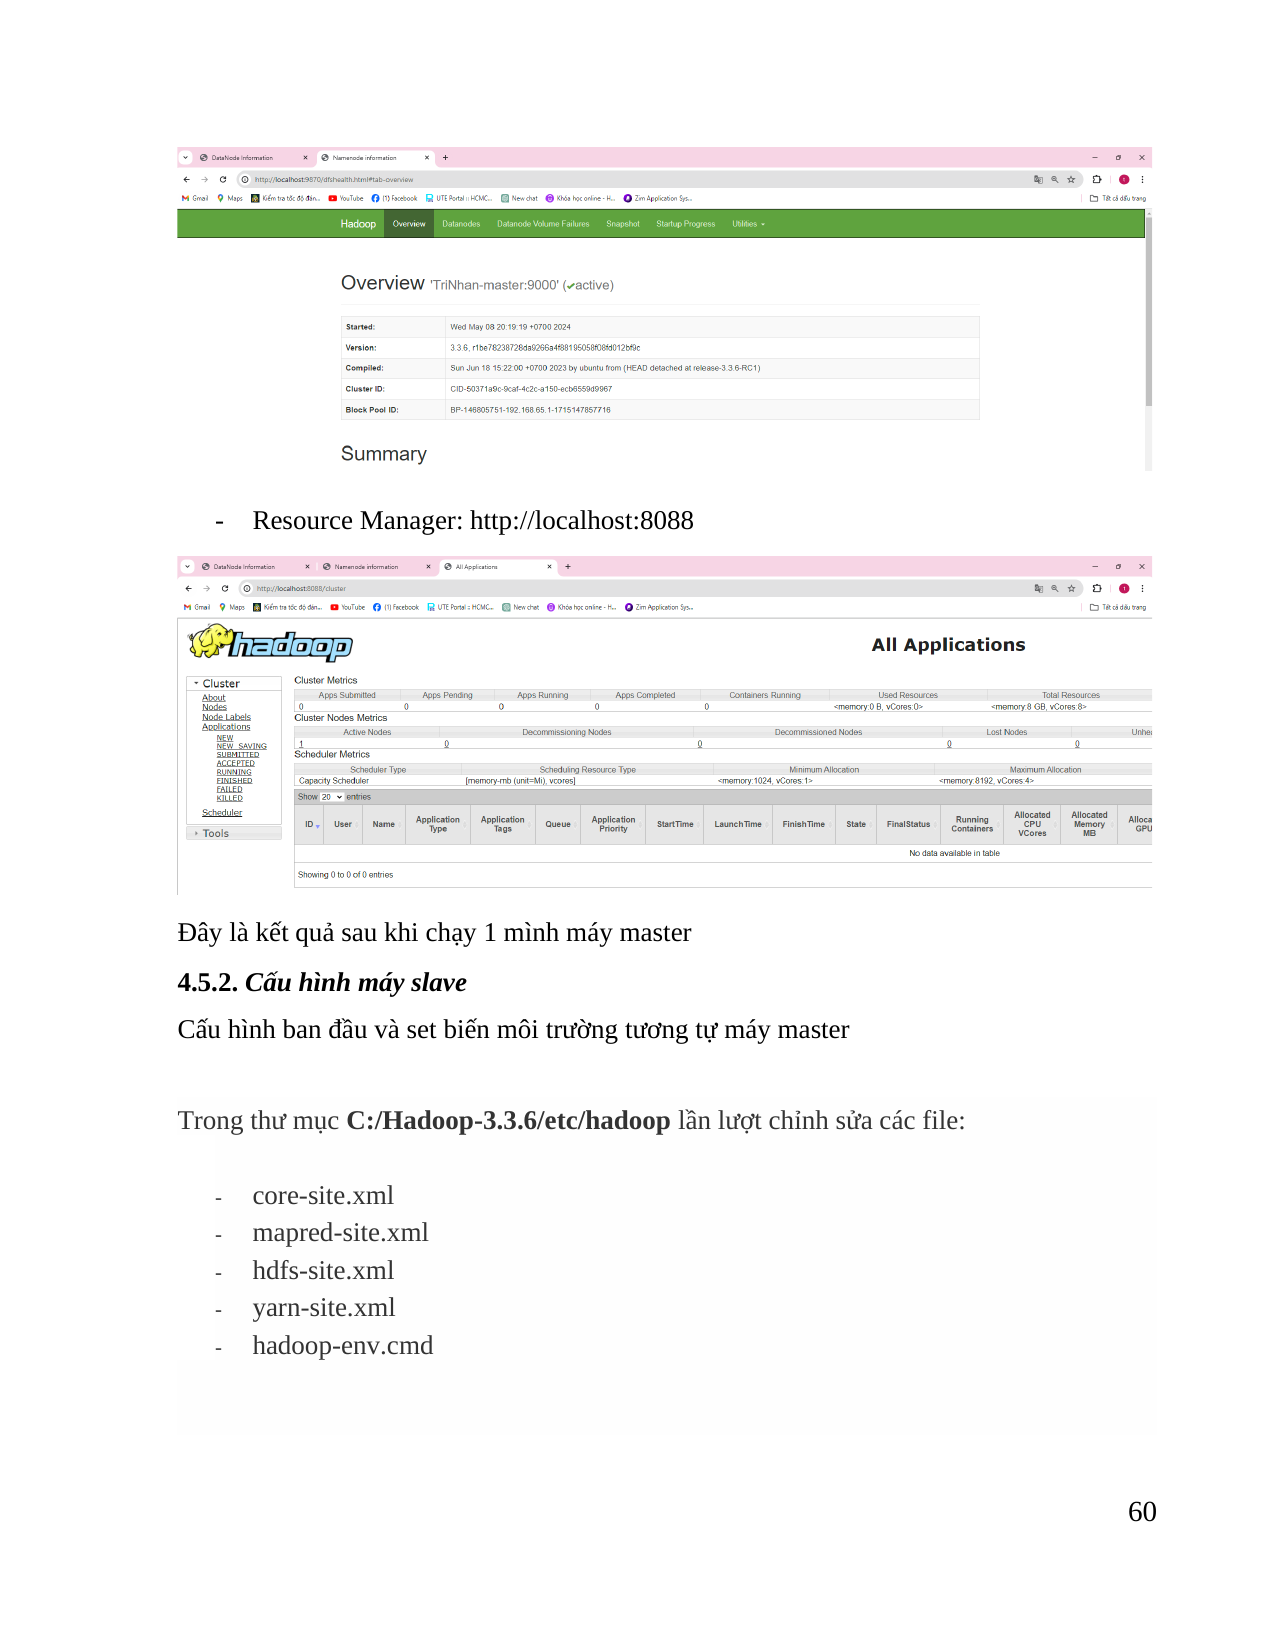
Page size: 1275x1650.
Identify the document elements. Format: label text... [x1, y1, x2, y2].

text Đây là kết quả sau khi chạy 1 mình máy master [177, 916, 1157, 947]
picture [177, 147, 1153, 471]
list mapred-site.xml [215, 1210, 1157, 1247]
text Trong thư mục C:/Hadoop-3.3.6/etc/hadoop lần lượt chỉnh sửa các file: [177, 1097, 1157, 1135]
list hadoop-env.cmd [215, 1322, 1157, 1360]
list yarn-site.xml [215, 1285, 1157, 1322]
list hdfs-site.xml [215, 1247, 1157, 1285]
text Cấu hình ban đầu và set biến môi trường tương tự máy master [177, 1013, 1157, 1044]
subtitle Cấu hình máy slave [177, 967, 1157, 998]
picture [177, 556, 1153, 895]
list Resource Manager: http://localhost:8088 [215, 504, 1157, 536]
list core-site.xml [215, 1172, 1157, 1210]
